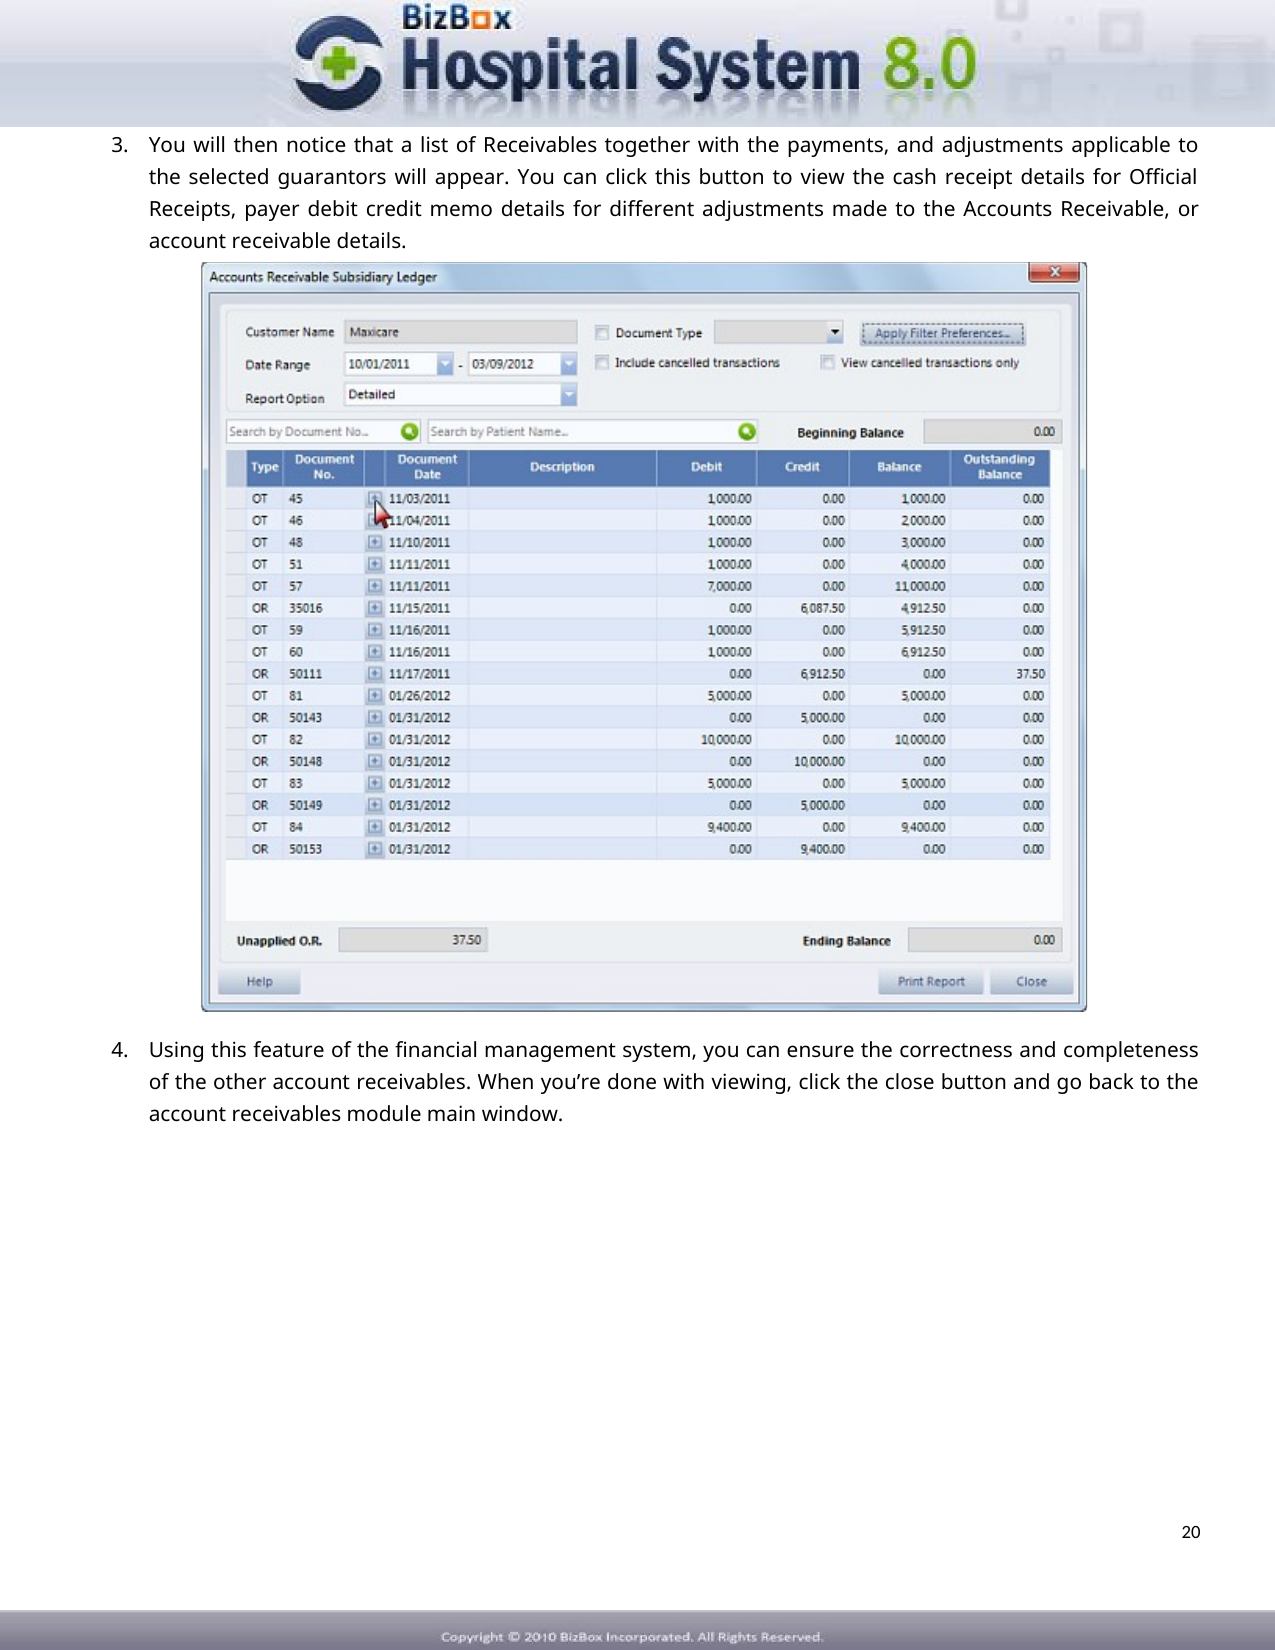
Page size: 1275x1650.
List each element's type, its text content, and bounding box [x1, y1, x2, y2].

list You will then notice that a list of Receivables together with the payments, and adjustments applicable to the selected guarantors will appear. You can click this button to view the cash receipt details for Official Receipts, payer debit credit memo details for different adjustments made to the Accounts Receivable, or account receivable details. [111, 127, 1200, 255]
list Using this feature of the financial management system, you can ensure the correctness and completeness of the other account receivables. When you’re done with viewing, click the close button and go back to the account receivables module main window. [111, 1035, 1200, 1127]
picture [201, 262, 1088, 1012]
picture [0, 1609, 1275, 1650]
picture [0, 0, 1275, 127]
